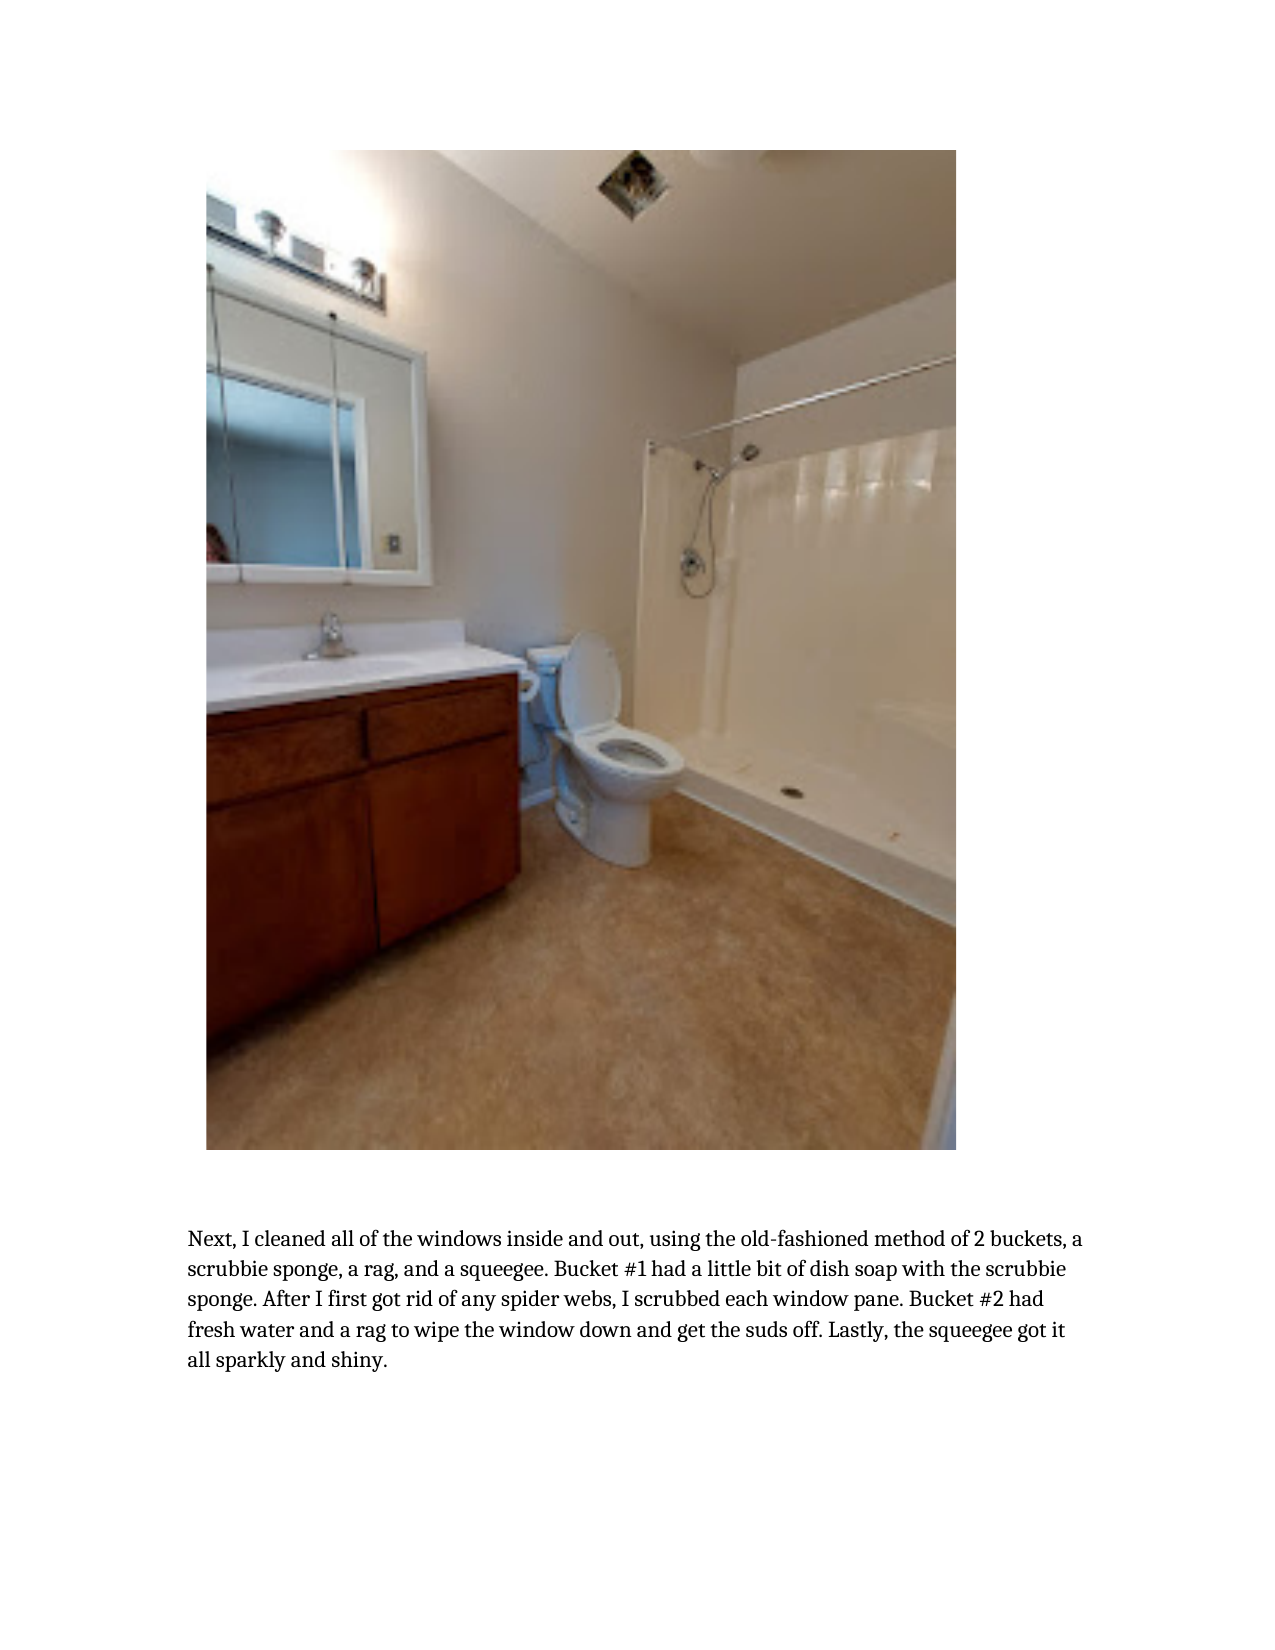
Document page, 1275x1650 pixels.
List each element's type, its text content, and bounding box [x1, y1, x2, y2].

text Next, I cleaned all of the windows inside and out, using the old-fashioned method of 2 buckets, a scrubbie sponge, a rag, and a squeegee. Bucket #1 had a little bit of dish soap with the scrubbie sponge. After I first got rid of any spider webs, I scrubbed each window pane. Bucket #2 had fresh water and a rag to wipe the window down and get the suds off. Lastly, the squeegee got it all sparkly and shiny. [187, 1226, 1087, 1373]
picture [206, 150, 957, 1150]
